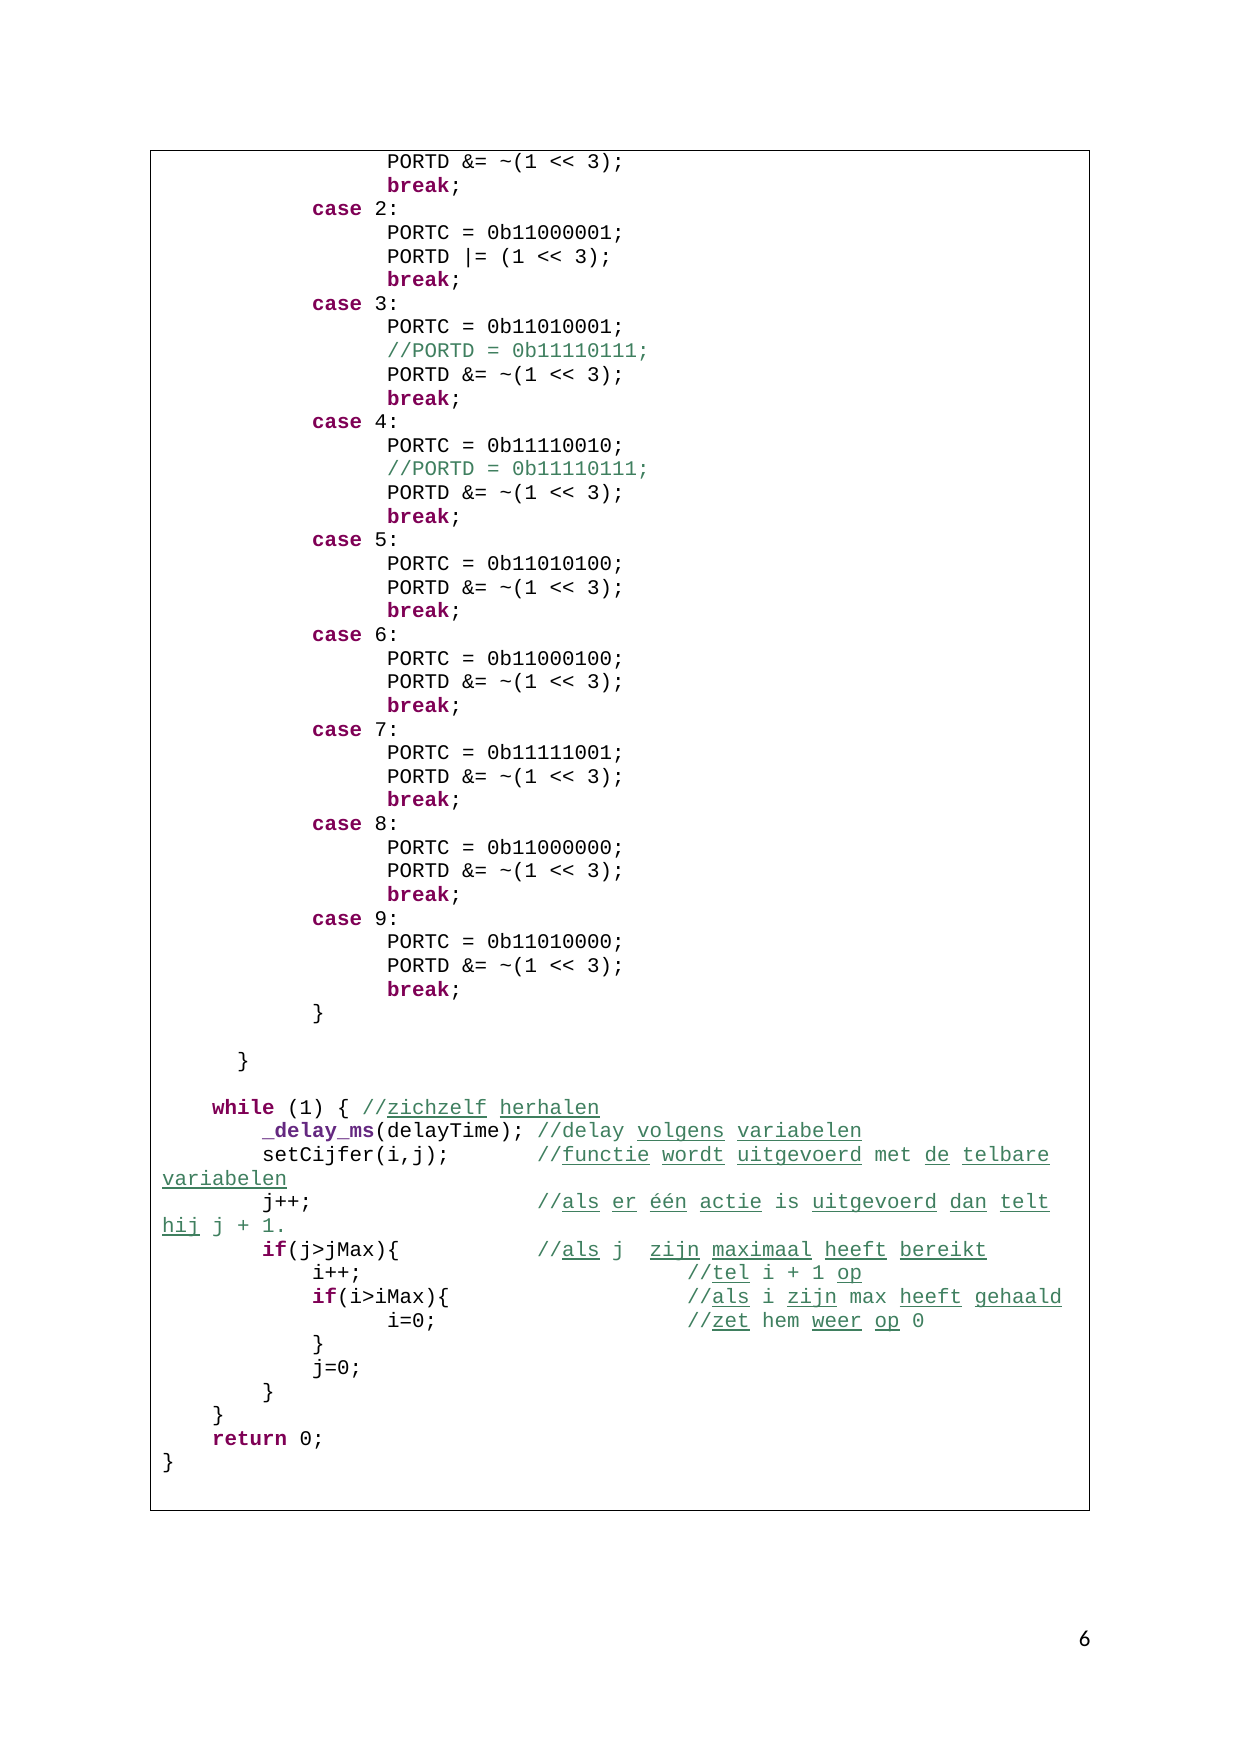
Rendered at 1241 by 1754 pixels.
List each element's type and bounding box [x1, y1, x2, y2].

table_header [151, 151, 1089, 1509]
